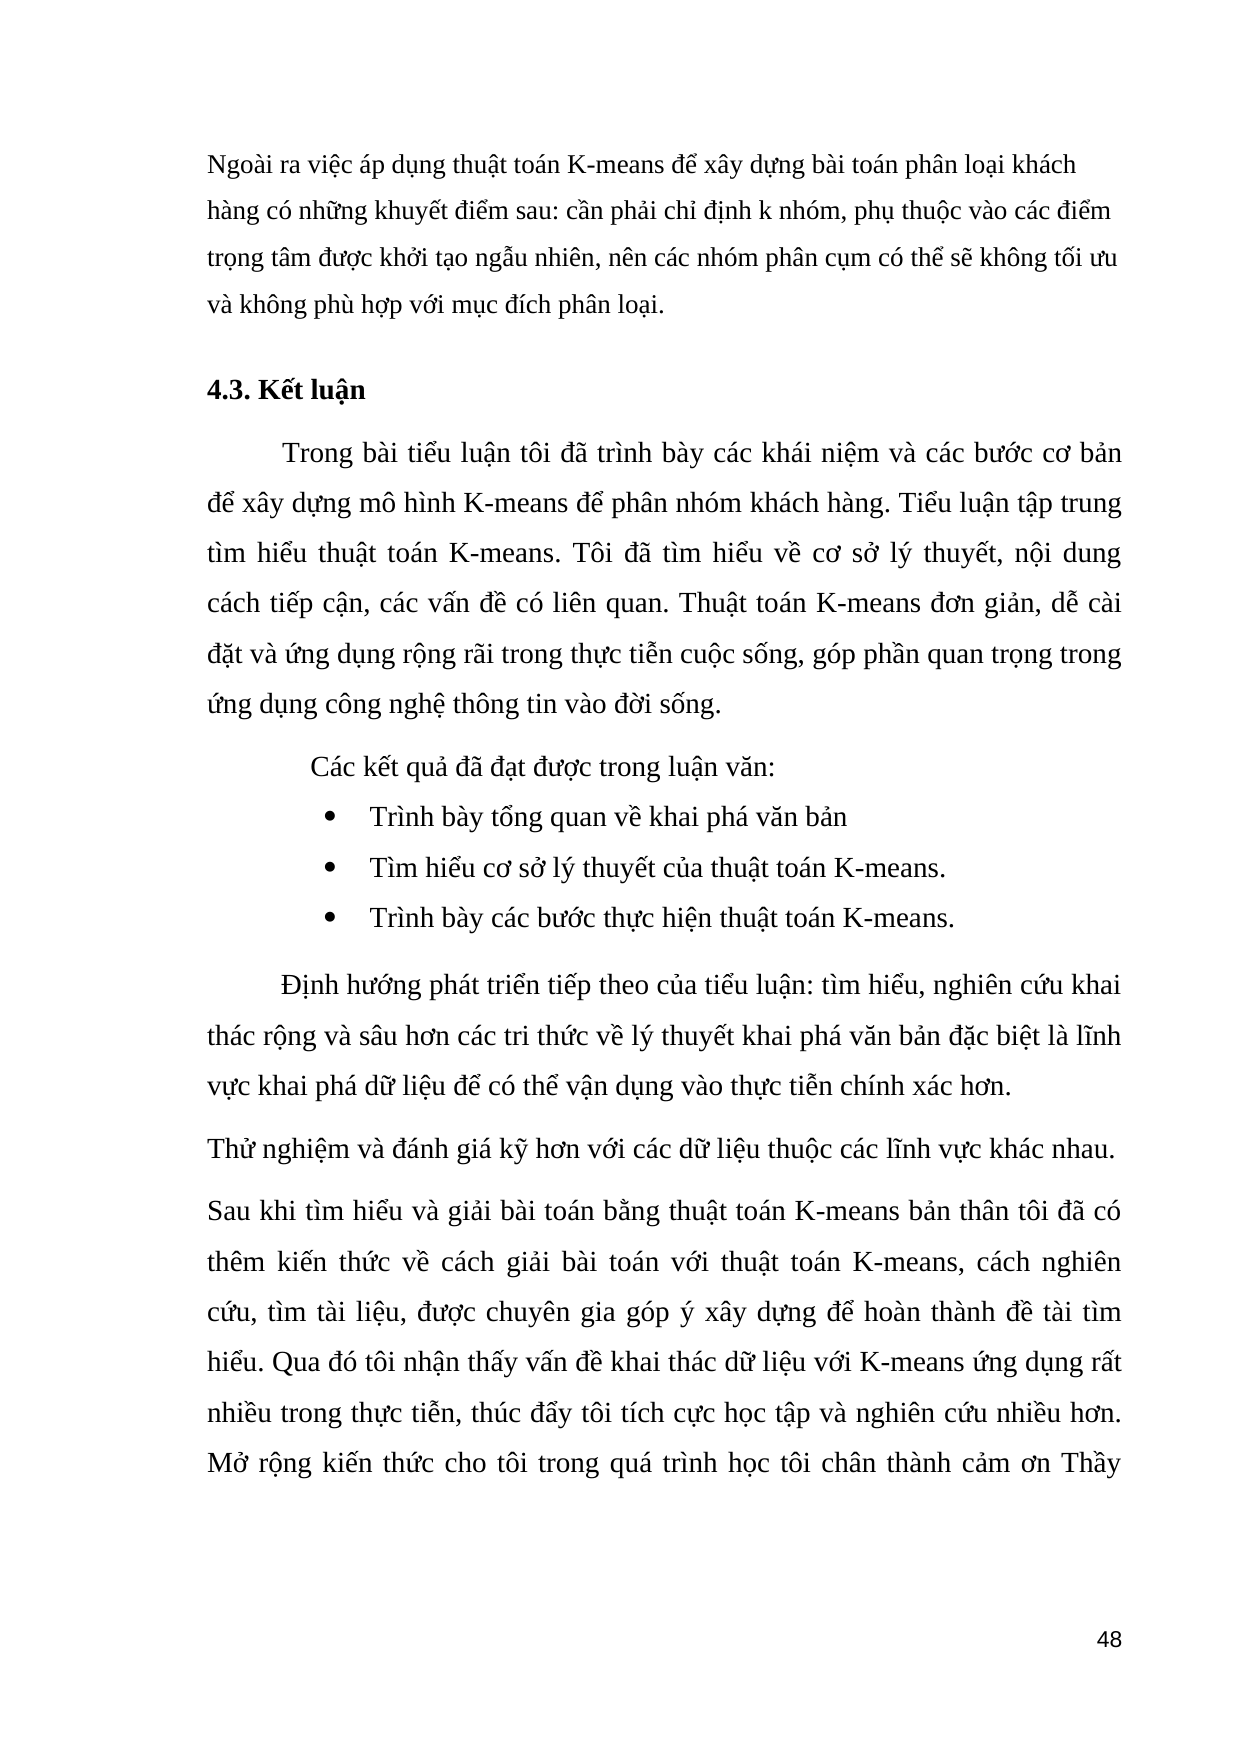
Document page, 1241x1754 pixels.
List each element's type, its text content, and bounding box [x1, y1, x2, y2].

subtitle 4.3. Kết luận [207, 372, 1122, 405]
list Tìm hiểu cơ sở lý thuyết của thuật toán K-means. [325, 850, 1122, 883]
text Các kết quả đã đạt được trong luận văn: [207, 749, 1122, 783]
text Ngoài ra việc áp dụng thuật toán K-means để xây dựng bài toán phân loại khách hàng có những khuyết điểm sau: cần phải chỉ định k nhóm, phụ thuộc vào các điểm trọng tâm được khởi tạo ngẫu nhiên, nên các nhóm phân cụm có thể sẽ không tối ưu và không phù hợp với mục đích phân loại. [207, 148, 1122, 319]
text Thử nghiệm và đánh giá kỹ hơn với các dữ liệu thuộc các lĩnh vực khác nhau. [207, 1131, 1122, 1164]
list Trình bày tổng quan về khai phá văn bản [325, 799, 1122, 833]
text Trong bài tiểu luận tôi đã trình bày các khái niệm và các bước cơ bản để xây dựng mô hình K-means để phân nhóm khách hàng. Tiểu luận tập trung tìm hiểu thuật toán K-means. Tôi đã tìm hiểu về cơ sở lý thuyết, nội dung cách tiếp cận, các vấn đề có liên quan. Thuật toán K-means đơn giản, dễ cài đặt và ứng dụng rộng rãi trong thực tiễn cuộc sống, góp phần quan trọng trong ứng dụng công nghệ thông tin vào đời sống. [207, 435, 1122, 720]
list Trình bày các bước thực hiện thuật toán K-means. [325, 900, 1122, 934]
text Định hướng phát triển tiếp theo của tiểu luận: tìm hiểu, nghiên cứu khai thác rộng và sâu hơn các tri thức về lý thuyết khai phá văn bản đặc biệt là lĩnh vực khai phá dữ liệu để có thể vận dụng vào thực tiễn chính xác hơn. [207, 967, 1122, 1101]
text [207, 1193, 1122, 1479]
